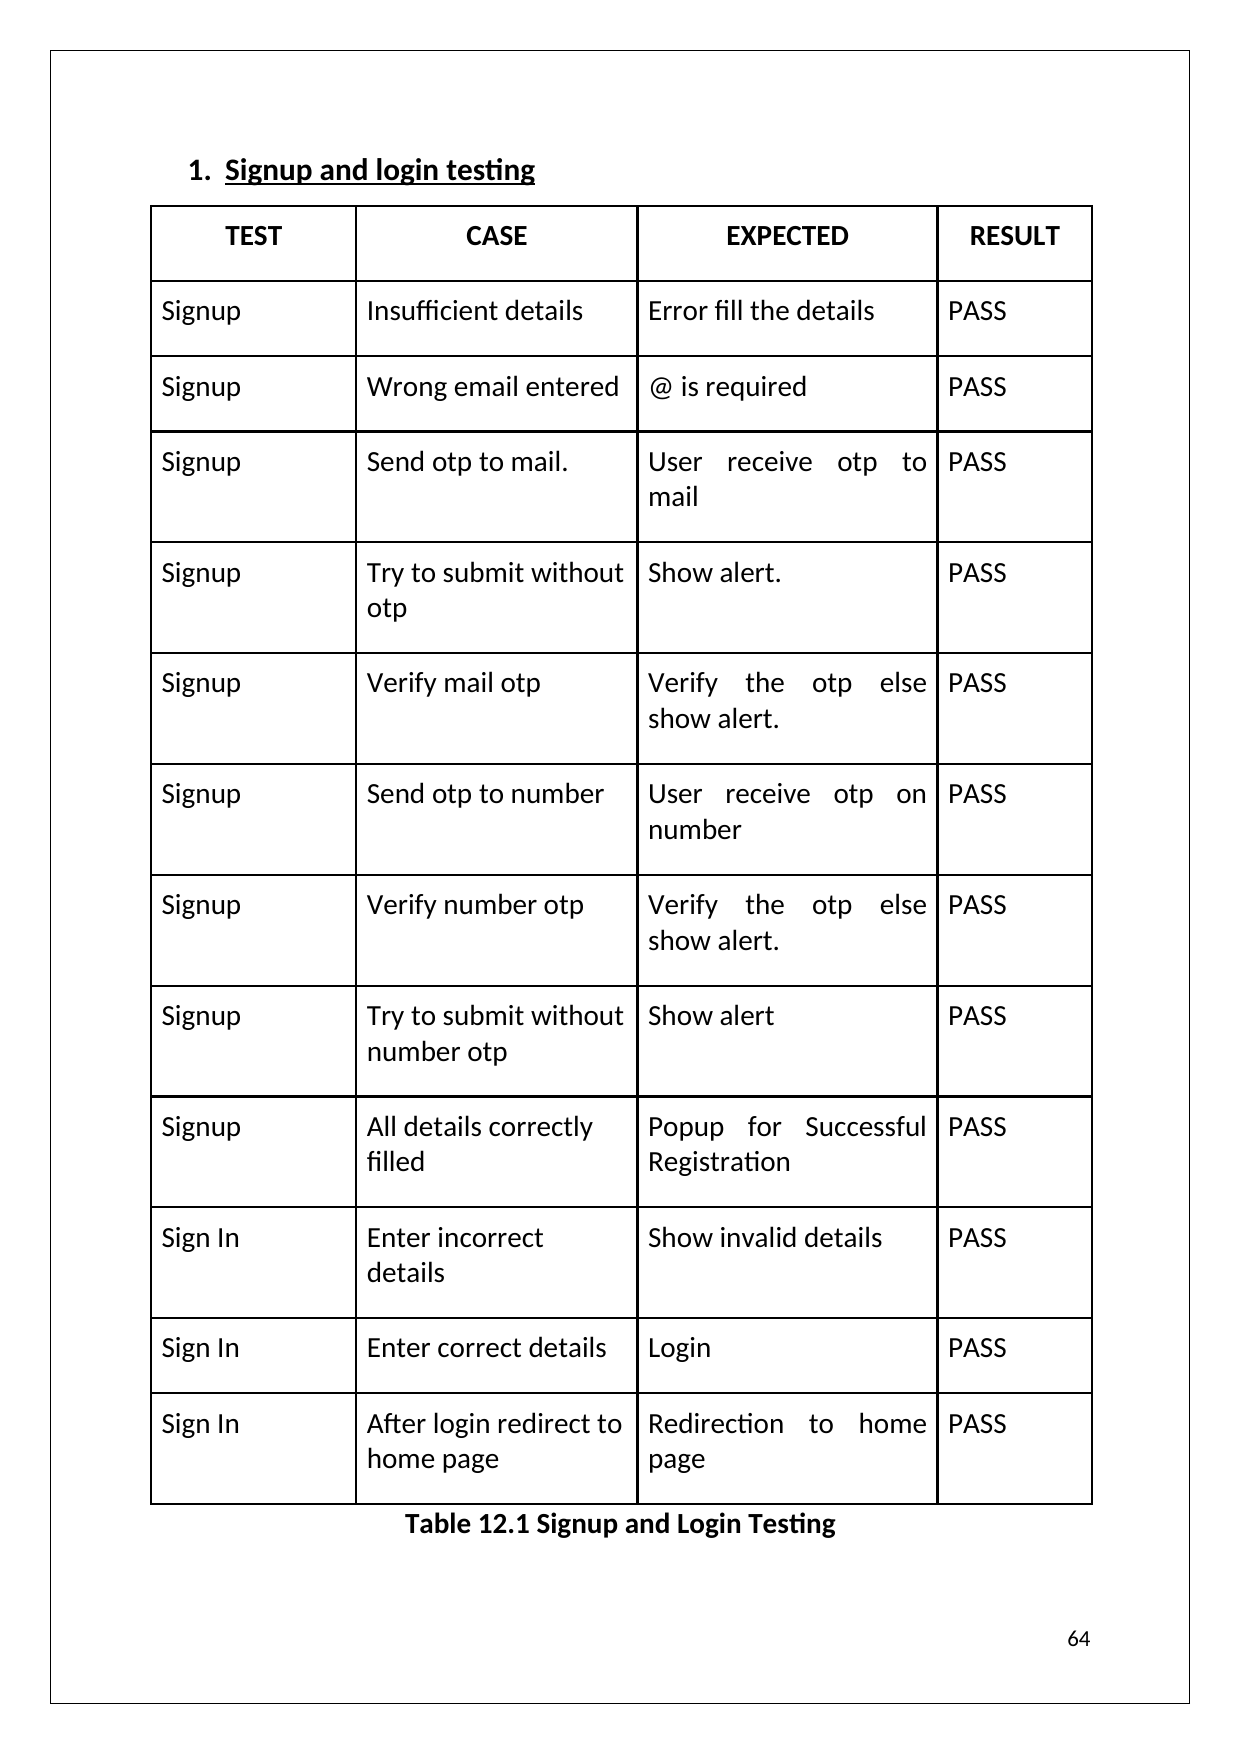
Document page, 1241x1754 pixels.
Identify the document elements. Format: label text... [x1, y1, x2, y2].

table_cell Sign In [152, 1208, 355, 1317]
table_cell Show alert. [639, 543, 936, 652]
table_cell Wrong email entered [357, 357, 636, 430]
table_cell Signup [152, 876, 355, 984]
table_cell PASS [939, 876, 1091, 984]
table_cell Send otp to number [357, 765, 636, 874]
list Signup and login testing [187, 150, 1090, 188]
table_cell Verify the otp else show alert. [639, 876, 936, 984]
table_cell Redirection to home page [639, 1394, 936, 1503]
table_header CASE [357, 207, 636, 280]
table_cell Signup [152, 433, 355, 541]
text Table 12.1 Signup and Login Testing [150, 1505, 1090, 1541]
table_cell Verify number otp [357, 876, 636, 984]
table_cell Signup [152, 654, 355, 763]
table_cell Verify the otp else show alert. [639, 654, 936, 763]
table_cell Signup [152, 987, 355, 1095]
table_cell PASS [939, 765, 1091, 874]
table_cell Signup [152, 1098, 355, 1206]
table_cell Send otp to mail. [357, 433, 636, 541]
table_cell Insufficient details [357, 282, 636, 355]
table_cell Signup [152, 543, 355, 652]
table_cell Try to submit without otp [357, 543, 636, 652]
table_cell PASS [939, 1098, 1091, 1206]
table_cell Enter correct details [357, 1319, 636, 1392]
table_header RESULT [939, 207, 1091, 280]
table_cell Error fill the details [639, 282, 936, 355]
table_cell PASS [939, 654, 1091, 763]
table_cell Sign In [152, 1319, 355, 1392]
table_cell Sign In [152, 1394, 355, 1503]
table_cell @ is required [639, 357, 936, 430]
table_cell PASS [939, 1208, 1091, 1317]
table_cell PASS [939, 1394, 1091, 1503]
table_cell User receive otp on number [639, 765, 936, 874]
table_cell Enter incorrect details [357, 1208, 636, 1317]
table_cell PASS [939, 282, 1091, 355]
table_cell Signup [152, 765, 355, 874]
table_cell User receive otp to mail [639, 433, 936, 541]
table_cell PASS [939, 543, 1091, 652]
table_header TEST [152, 207, 355, 280]
table_cell After login redirect to home page [357, 1394, 636, 1503]
table_cell Signup [152, 357, 355, 430]
table_cell All details correctly filled [357, 1098, 636, 1206]
table_cell Show alert [639, 987, 936, 1095]
table_cell PASS [939, 357, 1091, 430]
table_cell Show invalid details [639, 1208, 936, 1317]
table_cell Signup [152, 282, 355, 355]
table_header EXPECTED [639, 207, 936, 280]
table_cell PASS [939, 1319, 1091, 1392]
table_cell Login [639, 1319, 936, 1392]
table_cell Try to submit without number otp [357, 987, 636, 1095]
table_cell Verify mail otp [357, 654, 636, 763]
table_cell Popup for Successful Registration [639, 1098, 936, 1206]
table_cell PASS [939, 987, 1091, 1095]
table_cell PASS [939, 433, 1091, 541]
